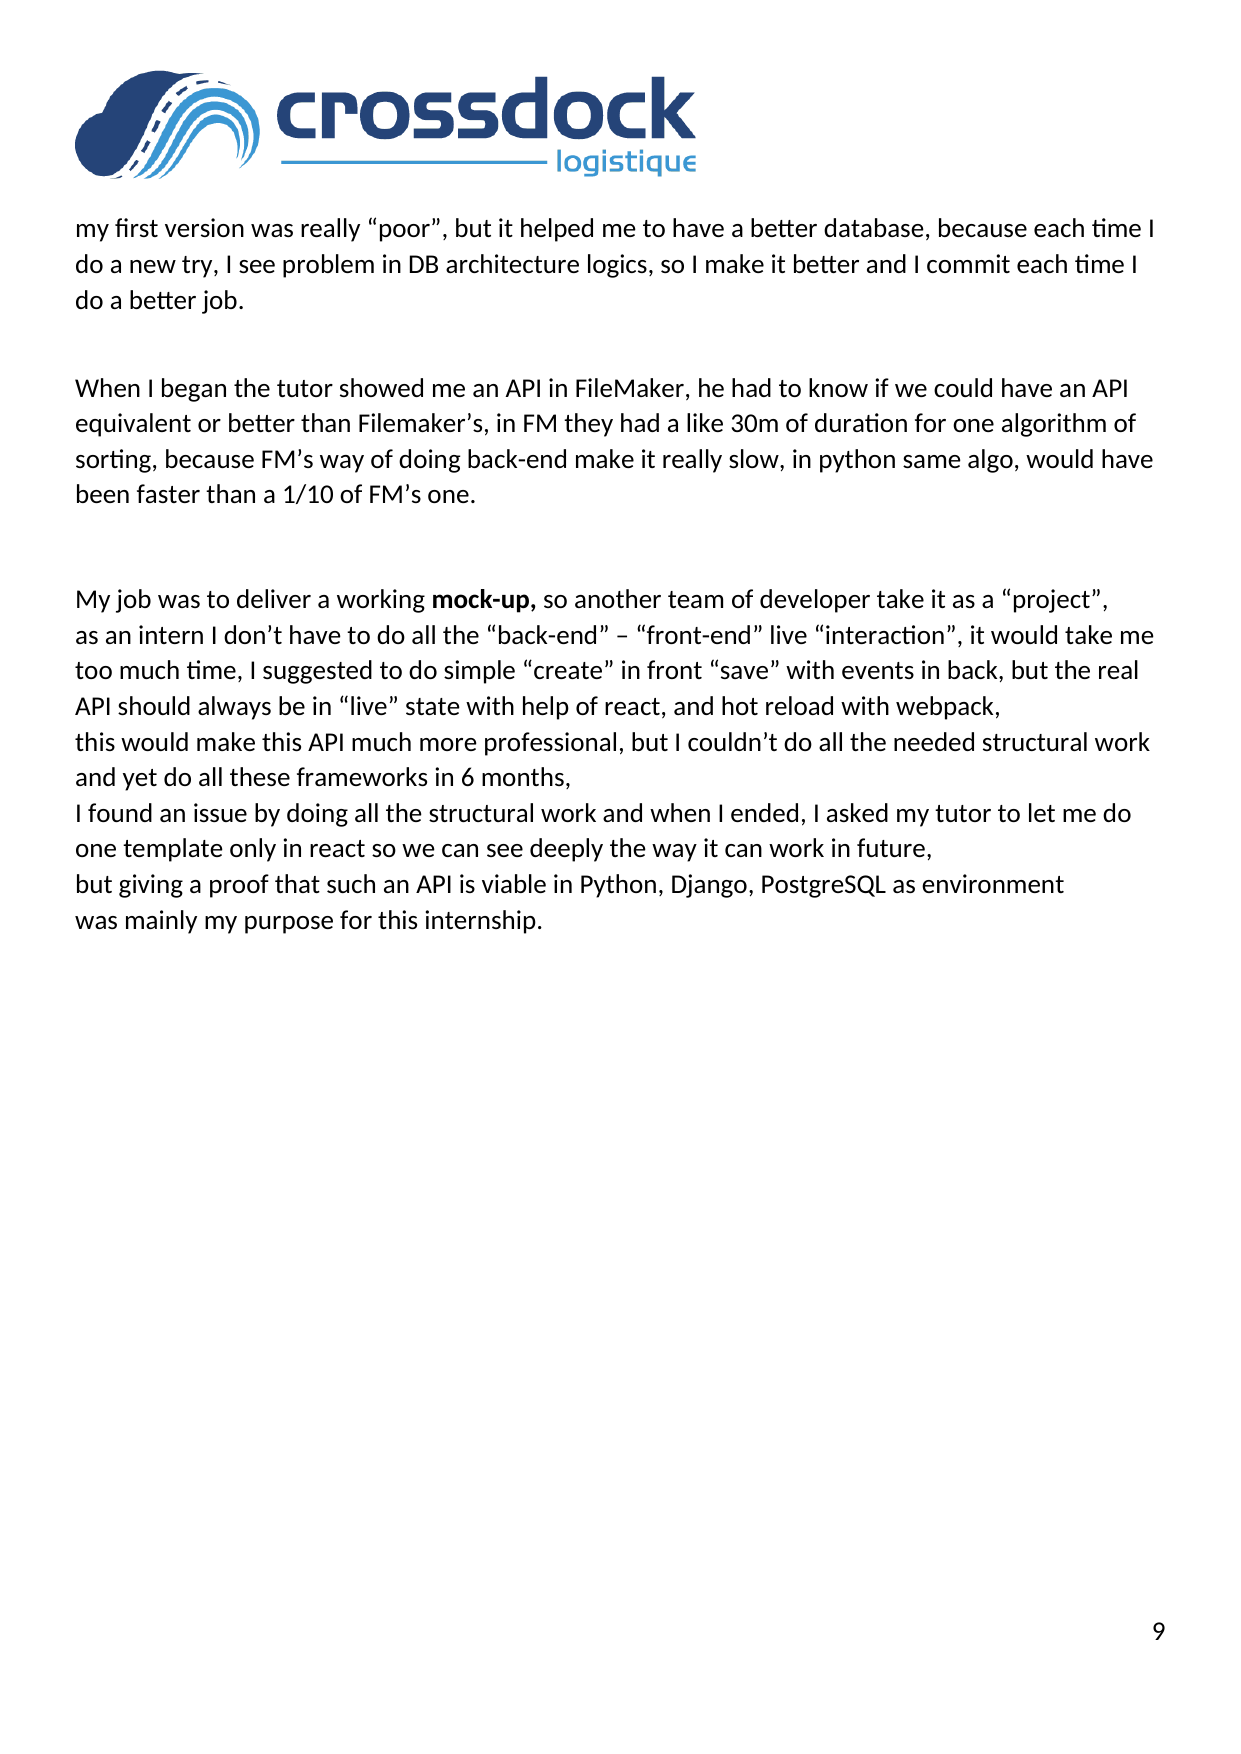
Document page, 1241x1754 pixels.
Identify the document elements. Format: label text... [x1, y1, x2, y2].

text I found an issue by doing all the structural work and when I ended, I asked my tutor to let me do one template only in react so we can see deeply the way it can work in future, [75, 796, 1165, 865]
picture [75, 70, 696, 179]
text my first version was really “poor”, but it helped me to have a better database, because each time I do a new try, I see problem in DB architecture logics, so I make it better and I commit each time I do a better job. [75, 212, 1165, 316]
text this would make this API much more professional, but I couldn’t do all the needed structural work and yet do all these frameworks in 6 months, [75, 725, 1165, 793]
text but giving a proof that such an API is viable in Python, Django, PostgreSQL as environment [75, 867, 1165, 900]
text was mainly my purpose for this internship. [75, 903, 1165, 936]
text When I began the tutor showed me an API in FileMaker, he had to know if we could have an API equivalent or better than Filemaker’s, in FM they had a like 30m of duration for one algorithm of sorting, because FM’s way of doing back-end make it really slow, in python same algo, would have been faster than a 1/10 of FM’s one. [75, 371, 1165, 511]
text as an intern I don’t have to do all the “back-end” – “front-end” live “interaction”, it would take me too much time, I suggested to do simple “create” in front “save” with events in back, but the real API should always be in “live” state with help of react, and hot reload with webpack, [75, 618, 1165, 722]
text My job was to deliver a working mock-up, so another team of developer take it as a “project”, [75, 582, 1165, 615]
